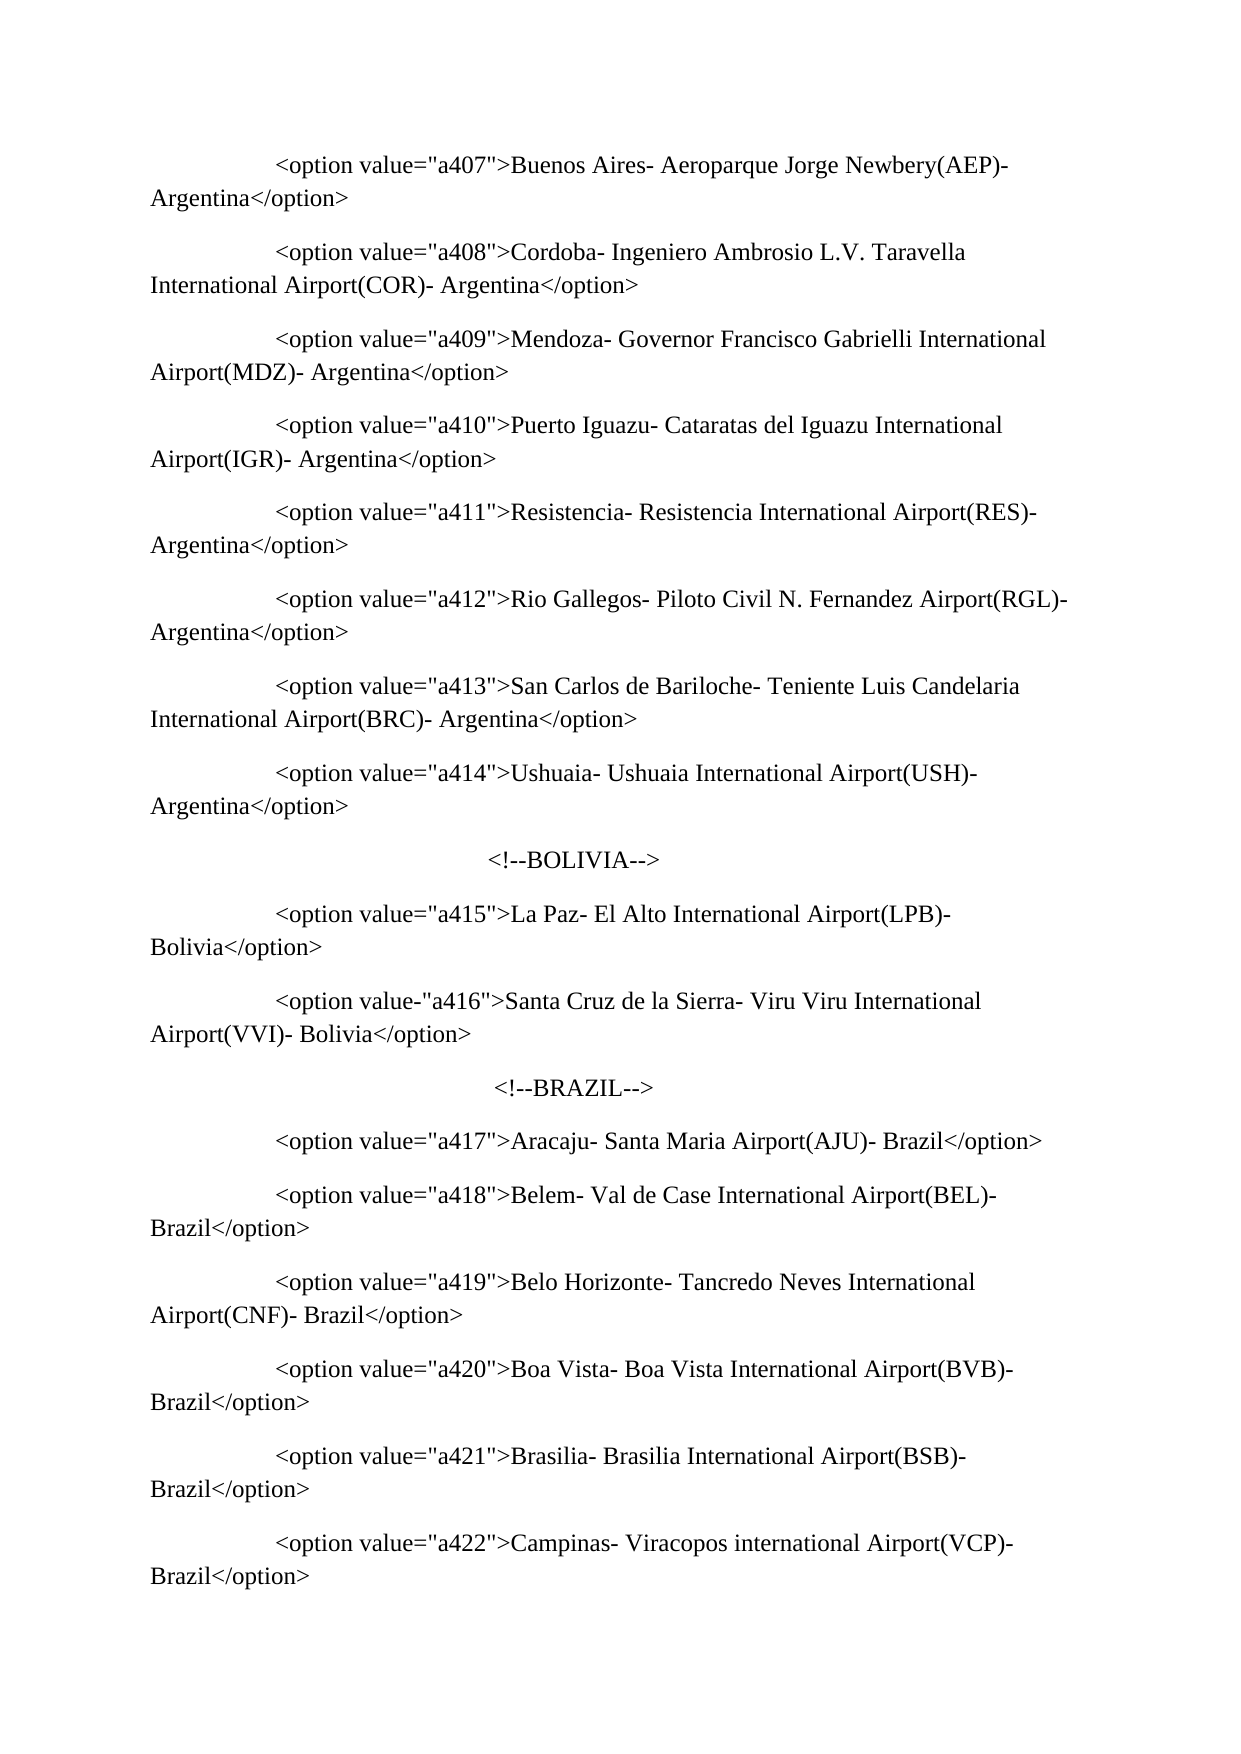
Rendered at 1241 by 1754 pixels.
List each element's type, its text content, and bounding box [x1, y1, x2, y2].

text <option value="a419">Belo Horizonte- Tancredo Neves International Airport(CNF)- Brazil</option> [150, 1267, 1090, 1329]
text <option value="a420">Boa Vista- Boa Vista International Airport(BVB)- Brazil</option> [150, 1354, 1090, 1416]
text <option value-"a416">Santa Cruz de la Sierra- Viru Viru International Airport(VVI)- Bolivia</option> [150, 986, 1090, 1047]
text <option value="a413">San Carlos de Bariloche- Teniente Luis Candelaria International Airport(BRC)- Argentina</option> [150, 671, 1090, 733]
text <option value="a411">Resistencia- Resistencia International Airport(RES)- Argentina</option> [150, 497, 1090, 559]
text <option value="a409">Mendoza- Governor Francisco Gabrielli International Airport(MDZ)- Argentina</option> [150, 324, 1090, 386]
text <option value="a415">La Paz- El Alto International Airport(LPB)- Bolivia</option> [150, 899, 1090, 961]
text <option value="a414">Ushuaia- Ushuaia International Airport(USH)- Argentina</option> [150, 758, 1090, 820]
text <option value="a418">Belem- Val de Case International Airport(BEL)- Brazil</option> [150, 1180, 1090, 1242]
text <!--BOLIVIA--> [150, 845, 1090, 874]
text <option value="a410">Puerto Iguazu- Cataratas del Iguazu International Airport(IGR)- Argentina</option> [150, 411, 1090, 472]
text <option value="a412">Rio Gallegos- Piloto Civil N. Fernandez Airport(RGL)- Argentina</option> [150, 584, 1090, 646]
text <!--BRAZIL--> [150, 1073, 1090, 1101]
text <option value="a421">Brasilia- Brasilia International Airport(BSB)- Brazil</option> [150, 1441, 1090, 1503]
text <option value="a408">Cordoba- Ingeniero Ambrosio L.V. Taravella International Airport(COR)- Argentina</option> [150, 237, 1090, 299]
text <option value="a407">Buenos Aires- Aeroparque Jorge Newbery(AEP)- Argentina</option> [150, 150, 1090, 212]
text <option value="a422">Campinas- Viracopos international Airport(VCP)- Brazil</option> [150, 1528, 1090, 1589]
text <option value="a417">Aracaju- Santa Maria Airport(AJU)- Brazil</option> [150, 1126, 1090, 1155]
